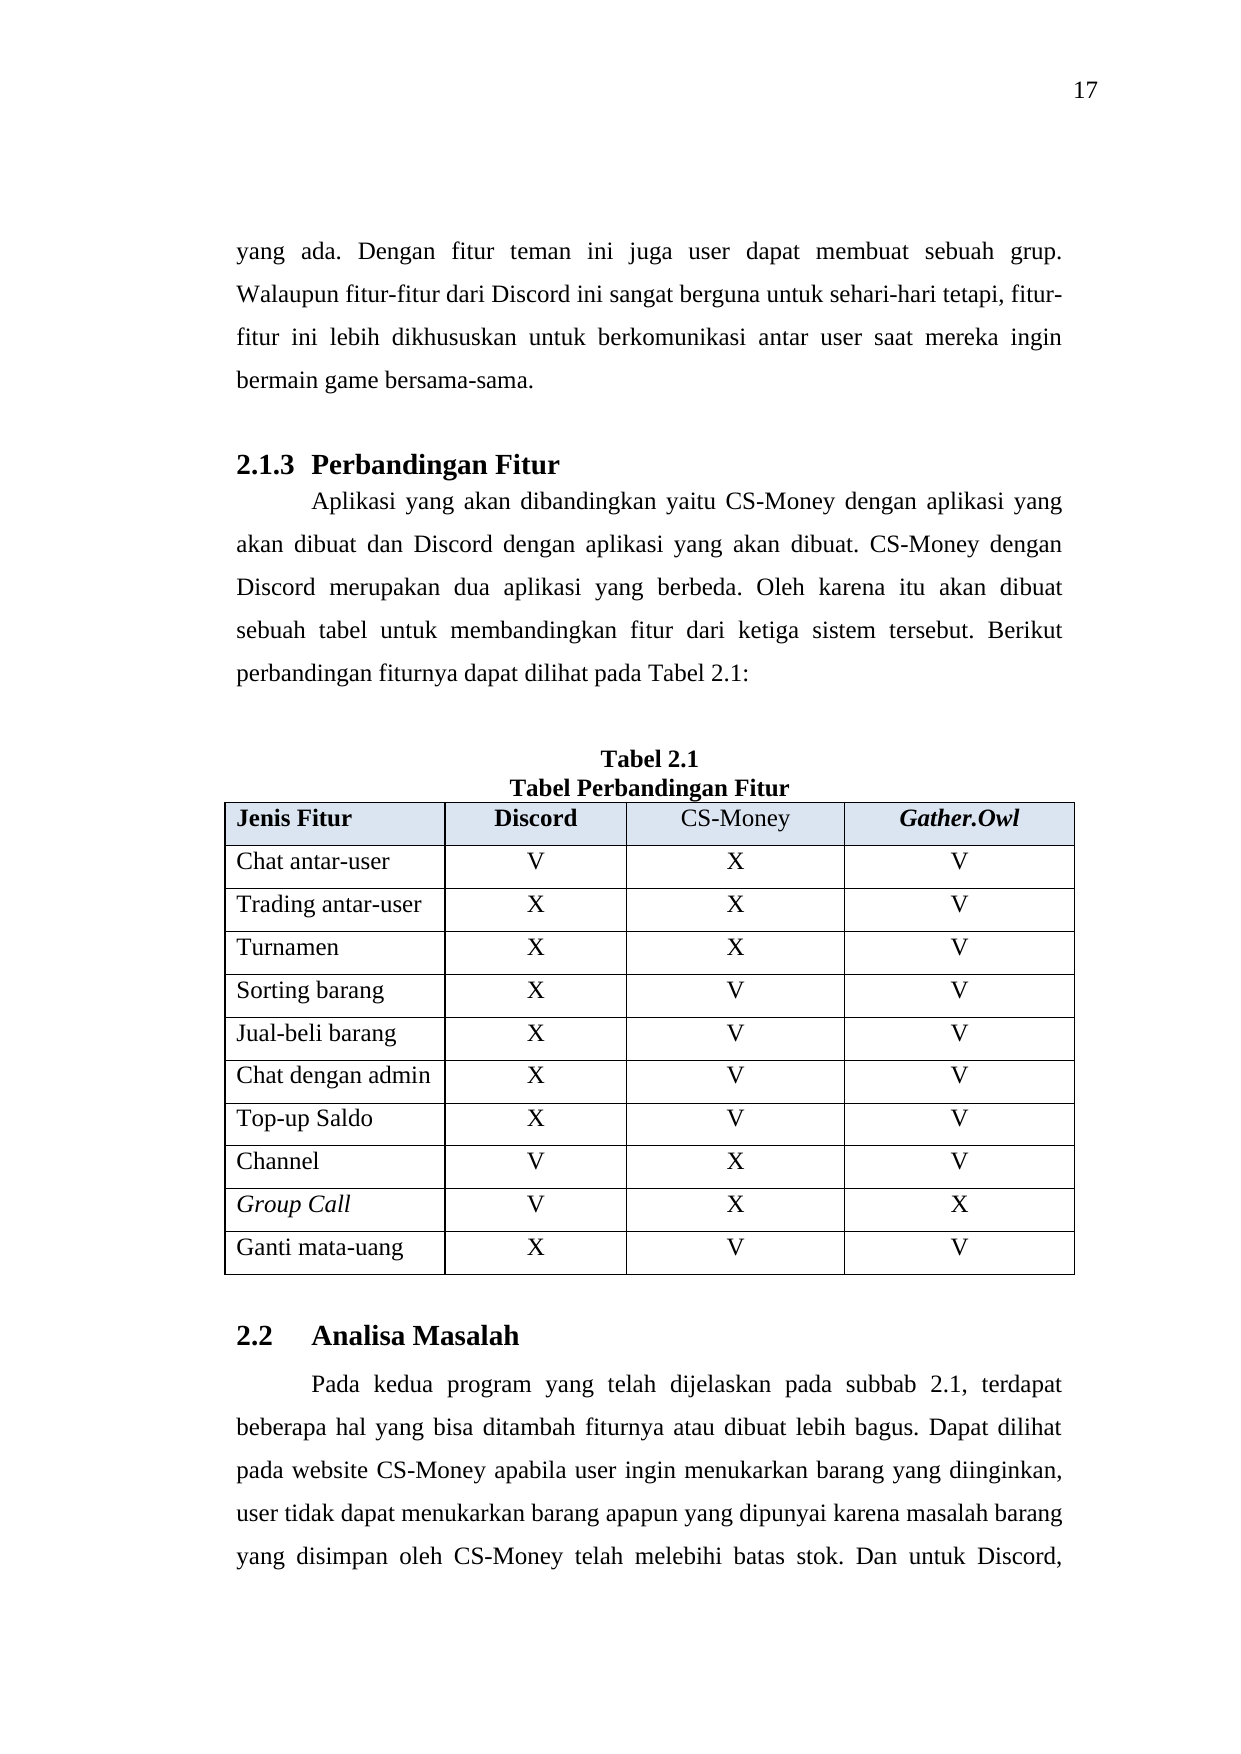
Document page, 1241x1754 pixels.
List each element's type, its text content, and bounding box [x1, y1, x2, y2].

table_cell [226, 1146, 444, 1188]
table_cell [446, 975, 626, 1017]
text Aplikasi yang akan dibandingkan yaitu CS-Money dengan aplikasi yang akan dibuat dan Discord dengan aplikasi yang akan dibuat. CS-Money dengan Discord merupakan dua aplikasi yang berbeda. Oleh karena itu akan dibuat sebuah tabel untuk membandingkan fitur dari ketiga sistem tersebut. Berikut perbandingan fiturnya dapat dilihat pada Tabel 2.1: [236, 486, 1063, 687]
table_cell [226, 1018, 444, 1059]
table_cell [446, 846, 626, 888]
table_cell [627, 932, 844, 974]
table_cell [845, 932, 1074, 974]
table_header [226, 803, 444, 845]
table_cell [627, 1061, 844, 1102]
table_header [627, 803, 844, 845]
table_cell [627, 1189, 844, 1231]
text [236, 1369, 1063, 1570]
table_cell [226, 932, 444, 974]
text 2.2 Analisa Masalah [236, 1318, 1063, 1352]
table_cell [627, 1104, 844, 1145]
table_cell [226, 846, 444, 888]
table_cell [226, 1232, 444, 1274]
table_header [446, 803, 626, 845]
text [236, 236, 1063, 394]
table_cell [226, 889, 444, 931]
text 2.1.3 Perbandingan Fitur [236, 447, 1063, 481]
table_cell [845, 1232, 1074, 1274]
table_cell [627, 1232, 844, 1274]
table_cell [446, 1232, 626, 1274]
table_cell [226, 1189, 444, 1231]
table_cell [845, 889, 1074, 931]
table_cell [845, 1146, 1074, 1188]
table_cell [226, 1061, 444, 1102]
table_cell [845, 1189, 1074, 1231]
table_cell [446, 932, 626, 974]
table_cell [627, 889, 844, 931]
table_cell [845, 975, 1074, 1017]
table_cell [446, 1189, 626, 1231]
text Tabel 2.1 Tabel Perbandingan Fitur [236, 744, 1063, 802]
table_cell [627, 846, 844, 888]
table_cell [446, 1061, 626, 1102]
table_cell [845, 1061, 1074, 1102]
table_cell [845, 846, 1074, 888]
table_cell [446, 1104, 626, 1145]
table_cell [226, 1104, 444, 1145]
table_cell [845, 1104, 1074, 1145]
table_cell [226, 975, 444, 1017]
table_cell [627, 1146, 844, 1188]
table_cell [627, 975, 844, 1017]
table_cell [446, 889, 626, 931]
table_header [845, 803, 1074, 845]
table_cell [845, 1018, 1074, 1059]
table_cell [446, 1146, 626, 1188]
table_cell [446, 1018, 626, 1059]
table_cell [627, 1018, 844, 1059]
